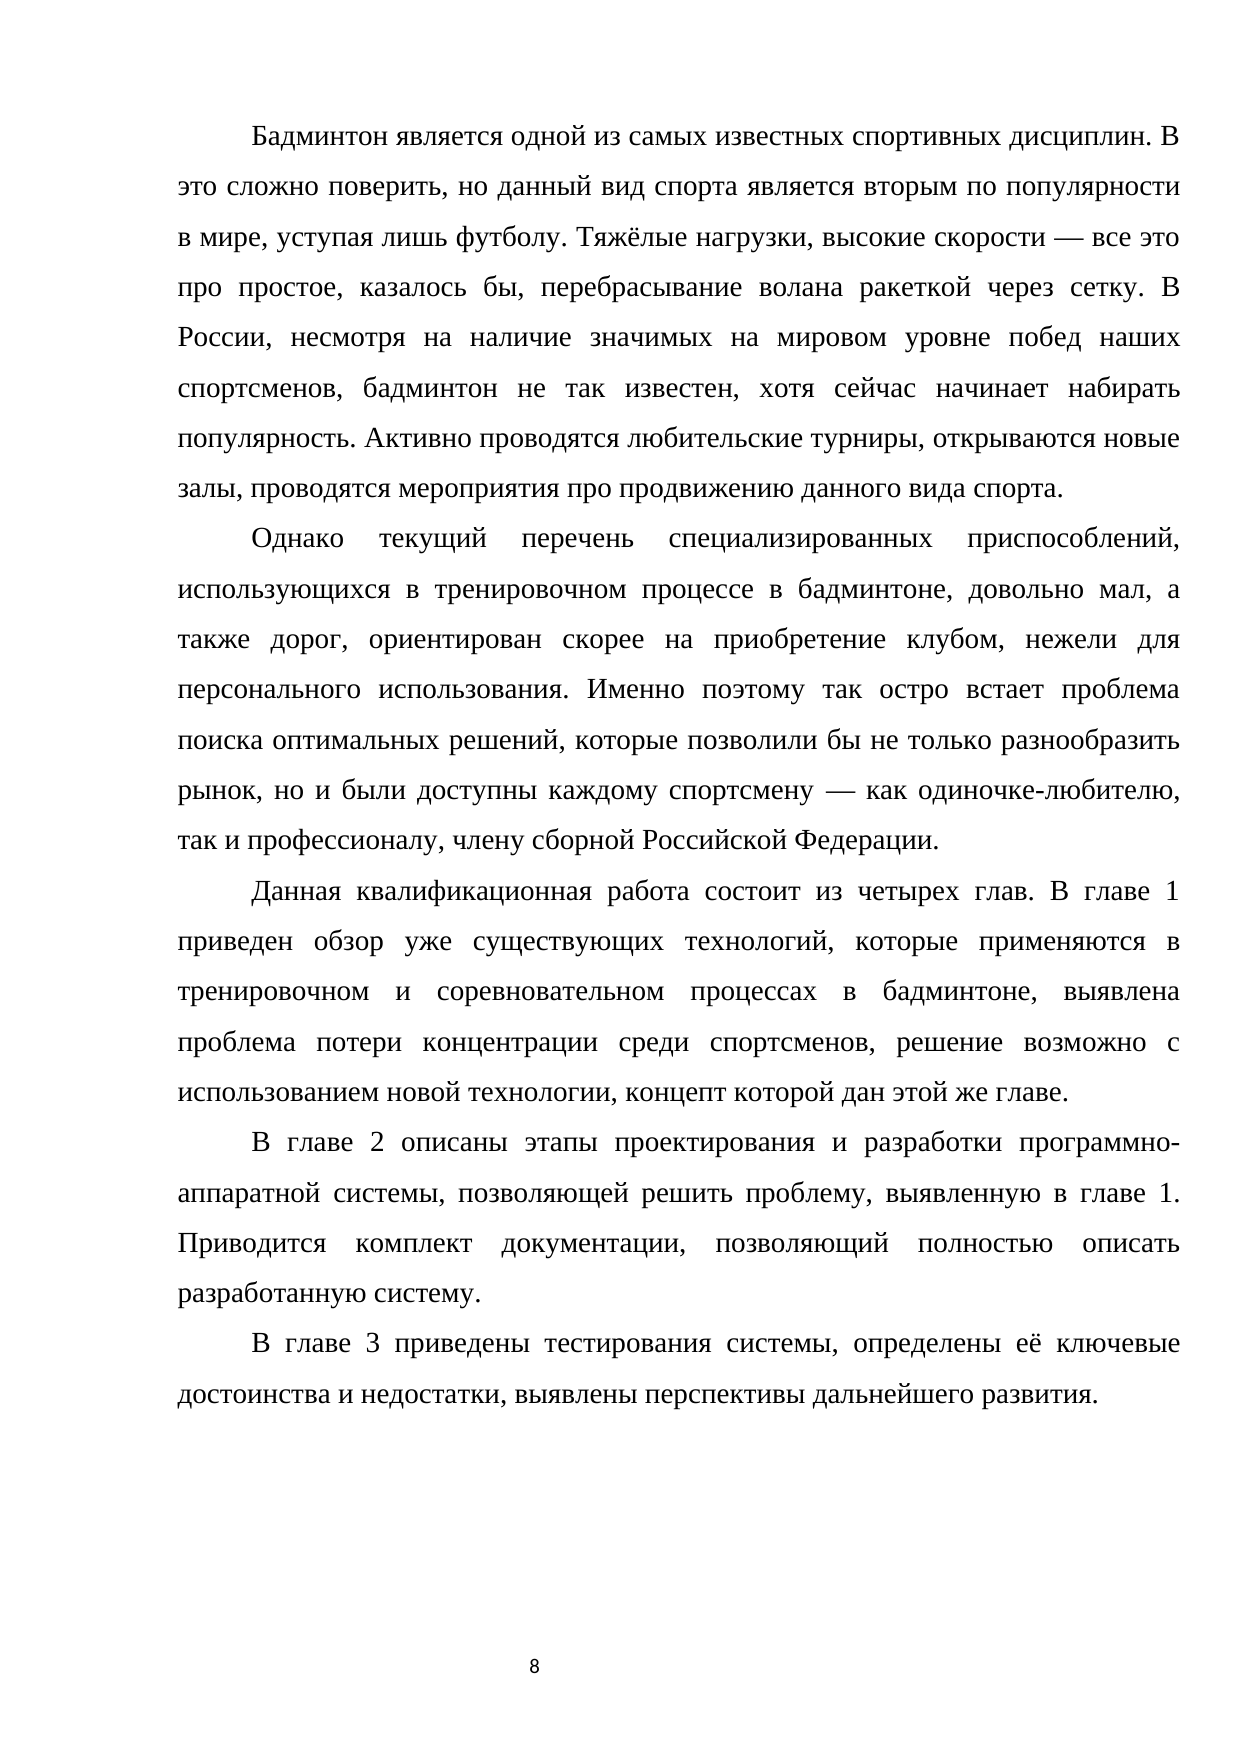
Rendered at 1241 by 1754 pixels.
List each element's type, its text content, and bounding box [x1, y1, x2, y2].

text Бадминтон является одной из самых известных спортивных дисциплин. В это сложно поверить, но данный вид спорта является вторым по популярности в мире, уступая лишь футболу. Тяжёлые нагрузки, высокие скорости — все это про простое, казалось бы, перебрасывание волана ракеткой через сетку. В России, несмотря на наличие значимых на мировом уровне побед наших спортсменов, бадминтон не так известен, хотя сейчас начинает набирать популярность. Активно проводятся любительские турниры, открываются новые залы, проводятся мероприятия про продвижению данного вида спорта. [177, 118, 1181, 504]
text В главе 3 приведены тестирования системы, определены её ключевые достоинства и недостатки, выявлены перспективы дальнейшего развития. [177, 1326, 1181, 1409]
text Данная квалификационная работа состоит из четырех глав. В главе 1 приведен обзор уже существующих технологий, которые применяются в тренировочном и соревновательном процессах в бадминтоне, выявлена проблема потери концентрации среди спортсменов, решение возможно с использованием новой технологии, концепт которой дан этой же главе. [177, 873, 1181, 1108]
text В главе 2 описаны этапы проектирования и разработки программно-аппаратной системы, позволяющей решить проблему, выявленную в главе 1. Приводится комплект документации, позволяющий полностью описать разработанную систему. [177, 1124, 1181, 1309]
text Однако текущий перечень специализированных приспособлений, использующихся в тренировочном процессе в бадминтоне, довольно мал, а также дорог, ориентирован скорее на приобретение клубом, нежели для персонального использования. Именно поэтому так остро встает проблема поиска оптимальных решений, которые позволили бы не только разнообразить рынок, но и были доступны каждому спортсмену — как одиночке-любителю, так и профессионалу, члену сборной Российской Федерации. [177, 521, 1181, 856]
